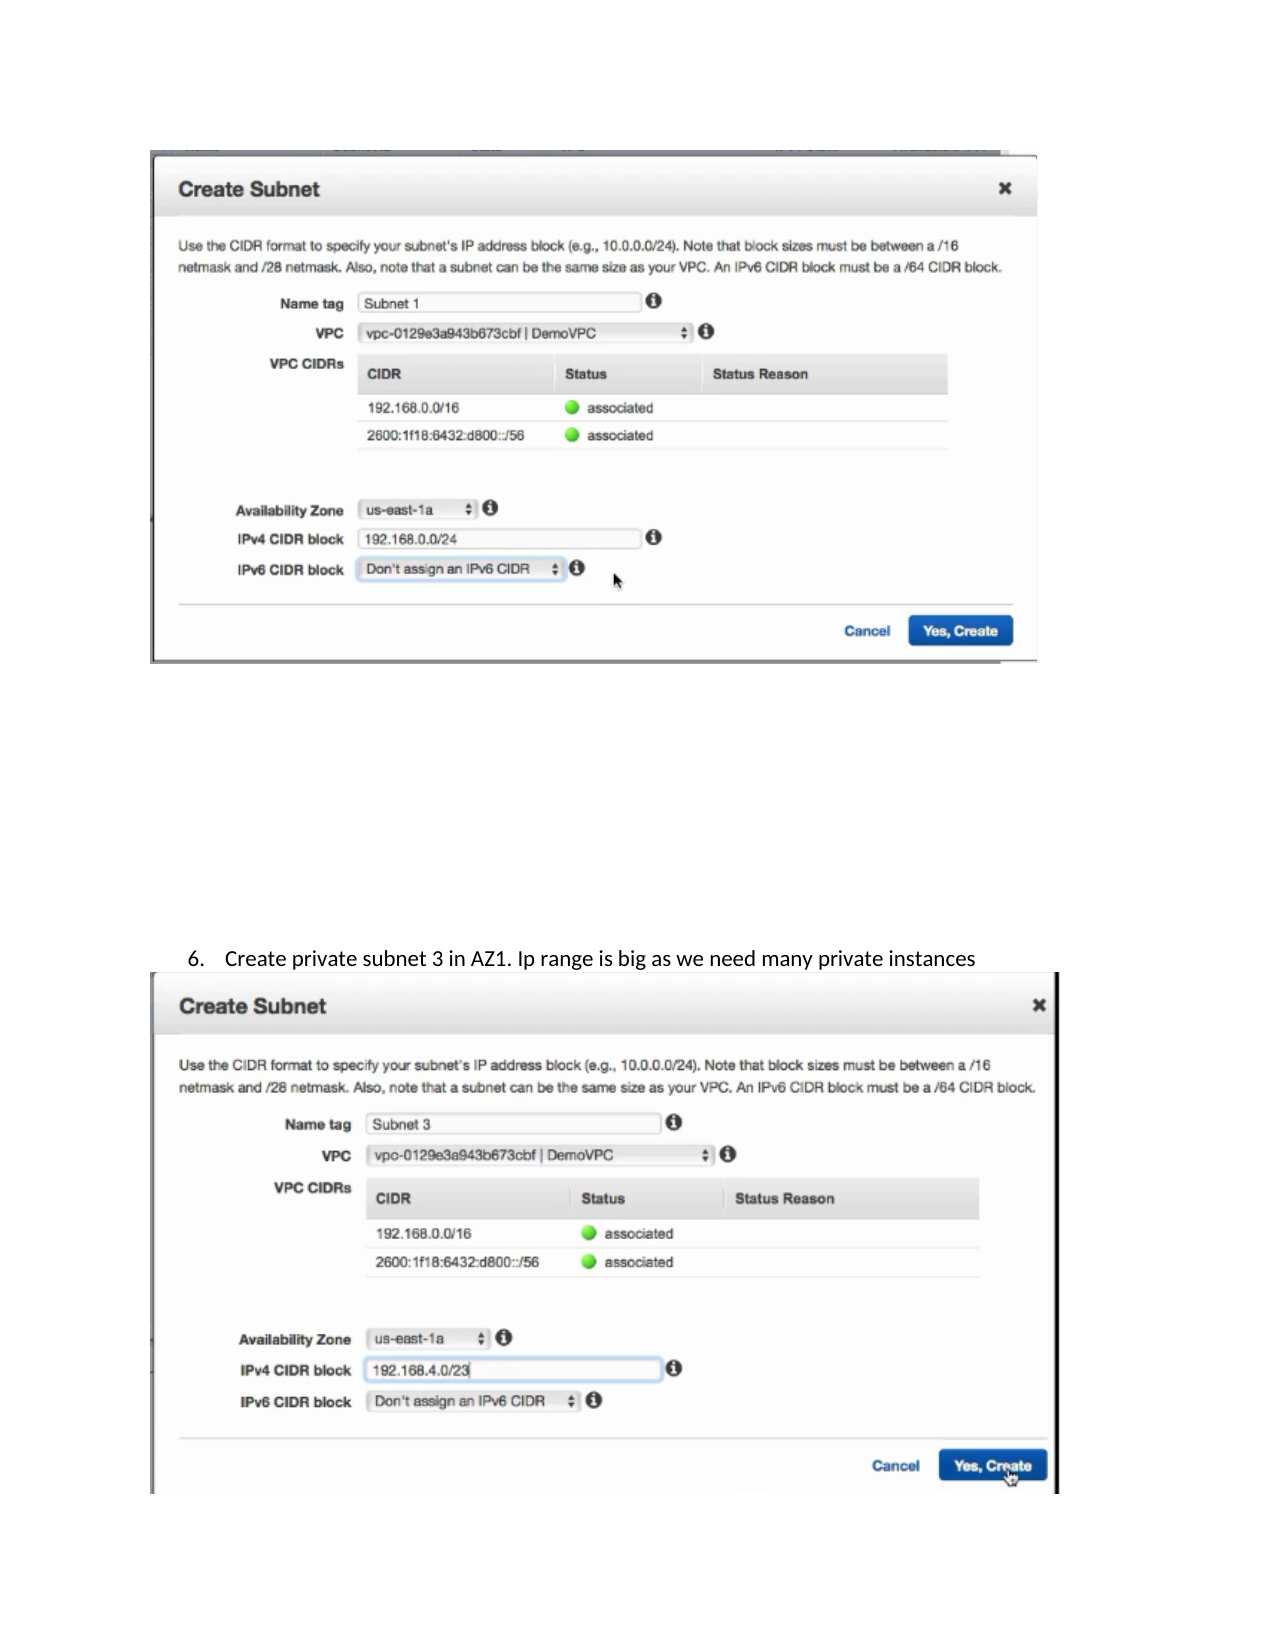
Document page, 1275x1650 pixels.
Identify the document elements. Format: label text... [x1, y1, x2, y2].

list Create private subnet 3 in AZ1. Ip range is big as we need many private instances [187, 944, 1125, 972]
picture [150, 972, 1060, 1494]
picture [150, 150, 1038, 664]
